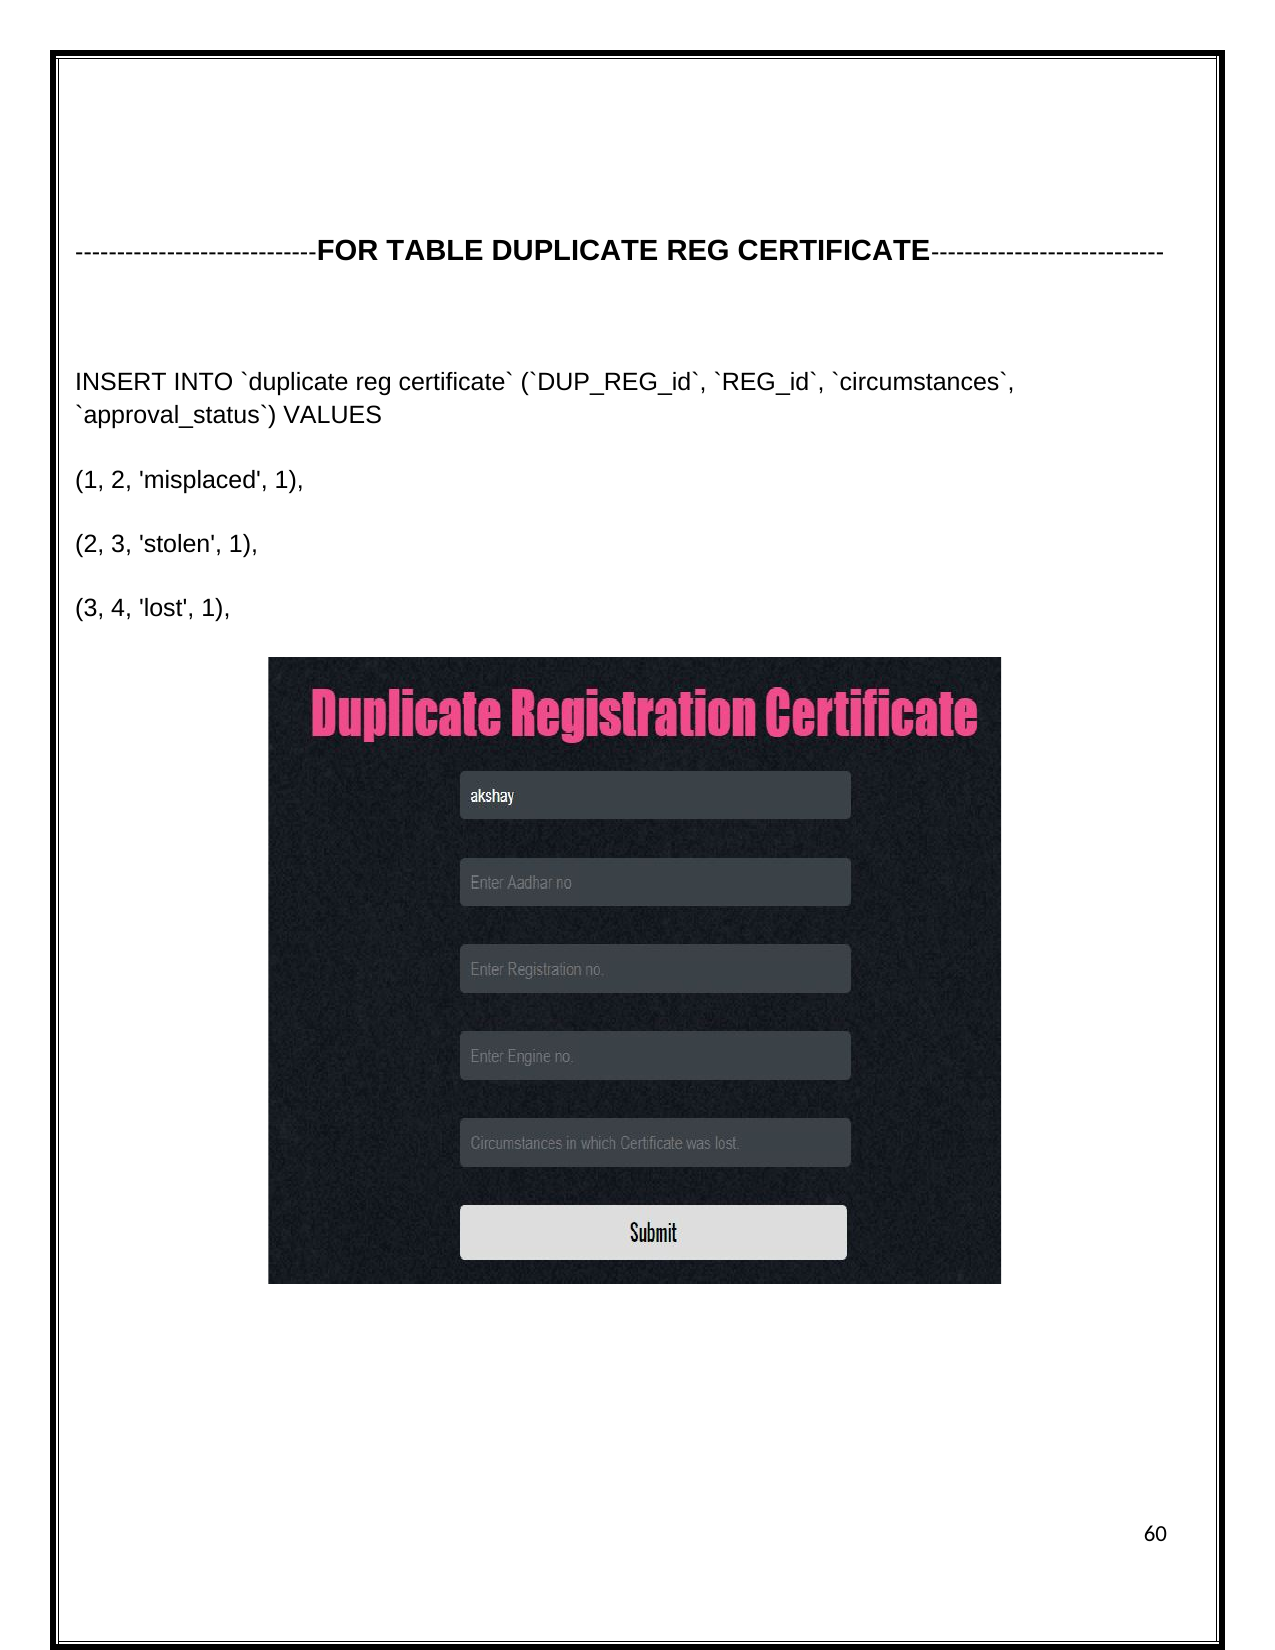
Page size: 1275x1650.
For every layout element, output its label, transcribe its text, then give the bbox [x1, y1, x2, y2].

text -----------------------------FOR TABLE DUPLICATE REG CERTIFICATE---------------------------- [75, 233, 1167, 267]
text (1, 2, 'misplaced', 1), [75, 465, 1167, 493]
text (2, 3, 'stolen', 1), [75, 529, 1167, 558]
text (3, 4, 'lost', 1), [75, 593, 1167, 622]
text INSERT INTO `duplicate reg certificate` (`DUP_REG_id`, `REG_id`, `circumstances`, `approval_status`) VALUES [75, 367, 1167, 429]
picture [268, 657, 1002, 1284]
